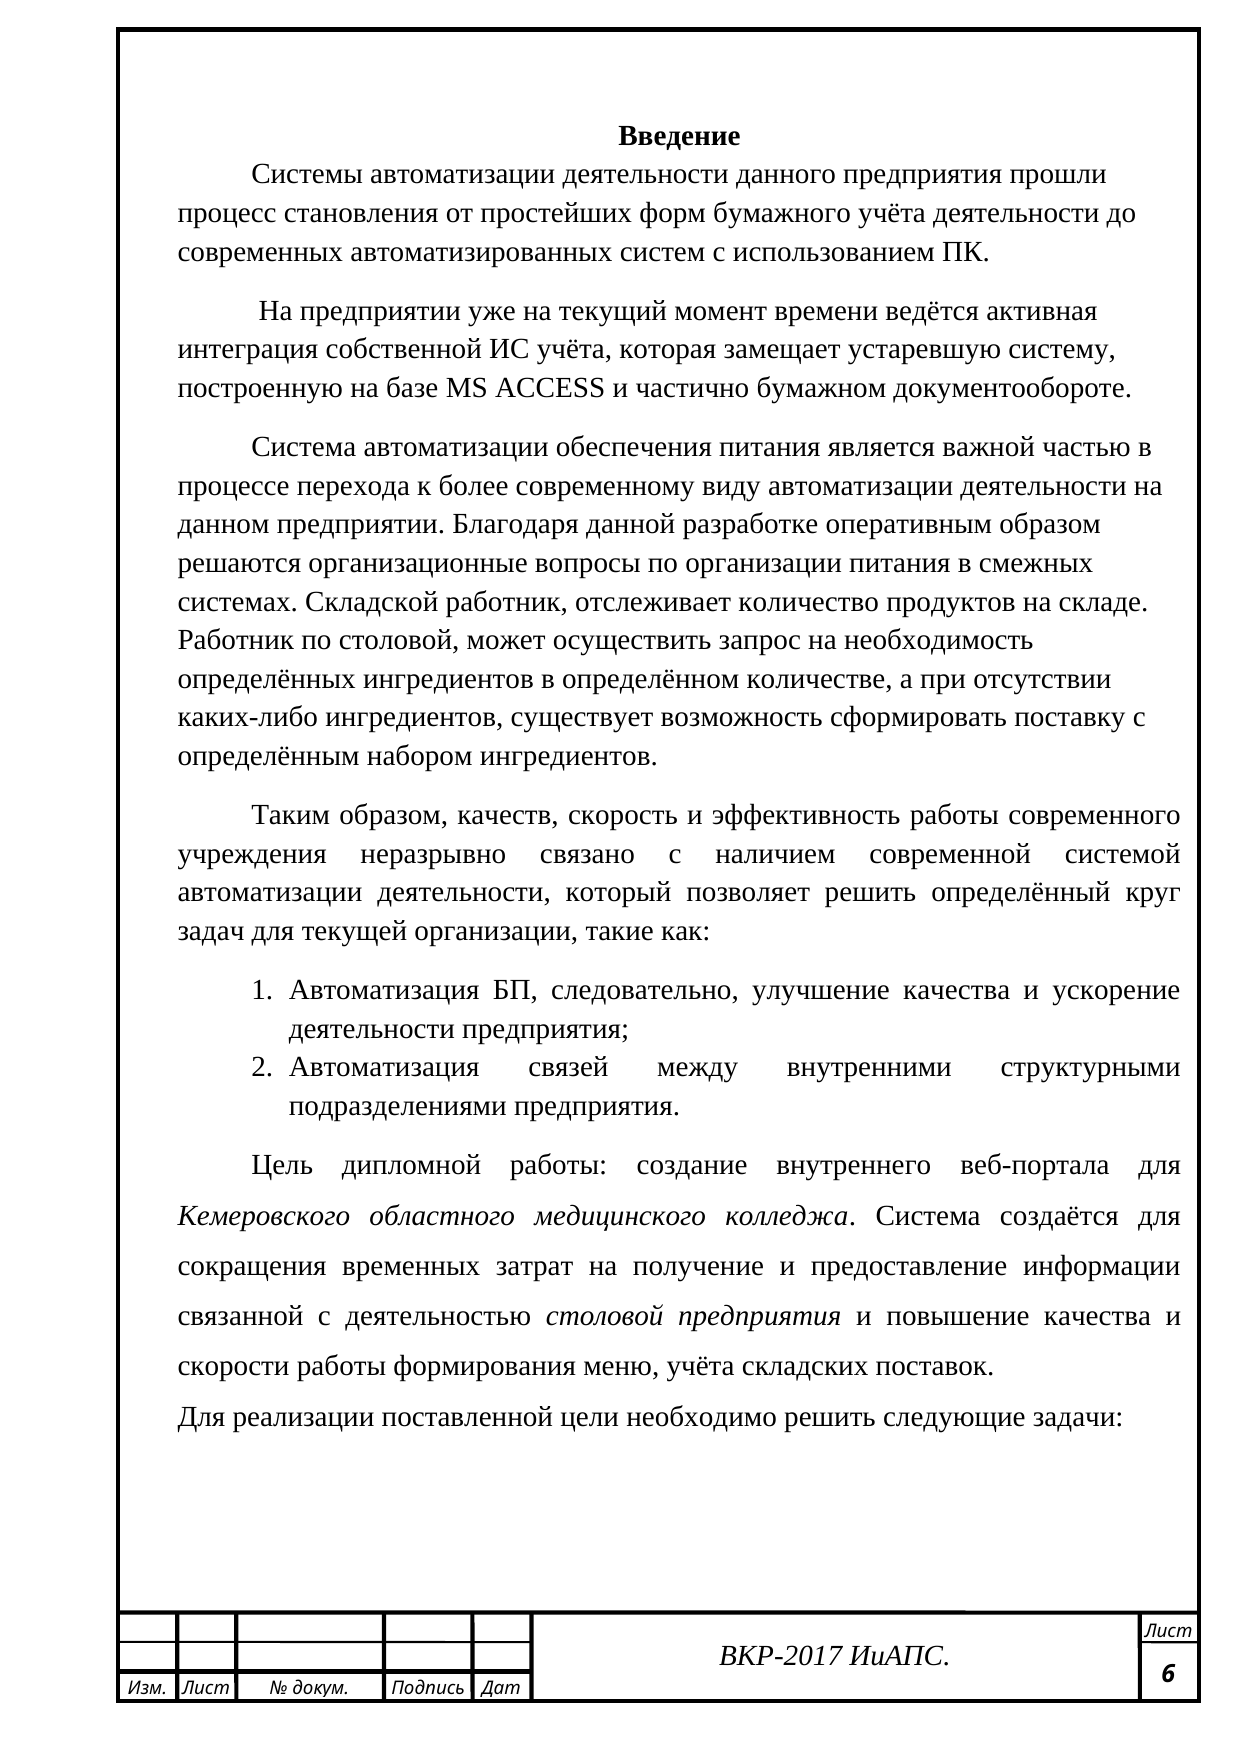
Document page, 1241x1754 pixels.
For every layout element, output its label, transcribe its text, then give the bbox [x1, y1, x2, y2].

text На предприятии уже на текущий момент времени ведётся активная интеграция собственной ИС учёта, которая замещает устаревшую систему, построенную на базе MS ACCESS и частично бумажном документообороте. [177, 293, 1181, 404]
text Цель дипломной работы: создание внутреннего веб-портала для Кемеровского областного медицинского колледжа. Система создаётся для сокращения временных затрат на получение и предоставление информации связанной с деятельностью столовой предприятия и повышение качества и скорости работы формирования меню, учёта складских поставок. [177, 1147, 1181, 1382]
text Для реализации поставленной цели необходимо решить следующие задачи: [177, 1399, 1181, 1432]
subtitle Введение [177, 118, 1181, 152]
list Автоматизация БП, следовательно, улучшение качества и ускорение деятельности предприятия; [251, 972, 1181, 1044]
list Автоматизация связей между внутренними структурными подразделениями предприятия. [251, 1049, 1181, 1121]
text Система автоматизации обеспечения питания является важной частью в процессе перехода к более современному виду автоматизации деятельности на данном предприятии. Благодаря данной разработке оперативным образом решаются организационные вопросы по организации питания в смежных системах. Складской работник, отслеживает количество продуктов на складе. Работник по столовой, может осуществить запрос на необходимость определённых ингредиентов в определённом количестве, а при отсутствии каких-либо ингредиентов, существует возможность сформировать поставку с определённым набором ингредиентов. [177, 429, 1181, 771]
text Таким образом, качеств, скорость и эффективность работы современного учреждения неразрывно связано с наличием современной системой автоматизации деятельности, который позволяет решить определённый круг задач для текущей организации, такие как: [177, 797, 1181, 946]
text Системы автоматизации деятельности данного предприятия прошли процесс становления от простейших форм бумажного учёта деятельности до современных автоматизированных систем с использованием ПК. [177, 157, 1181, 267]
